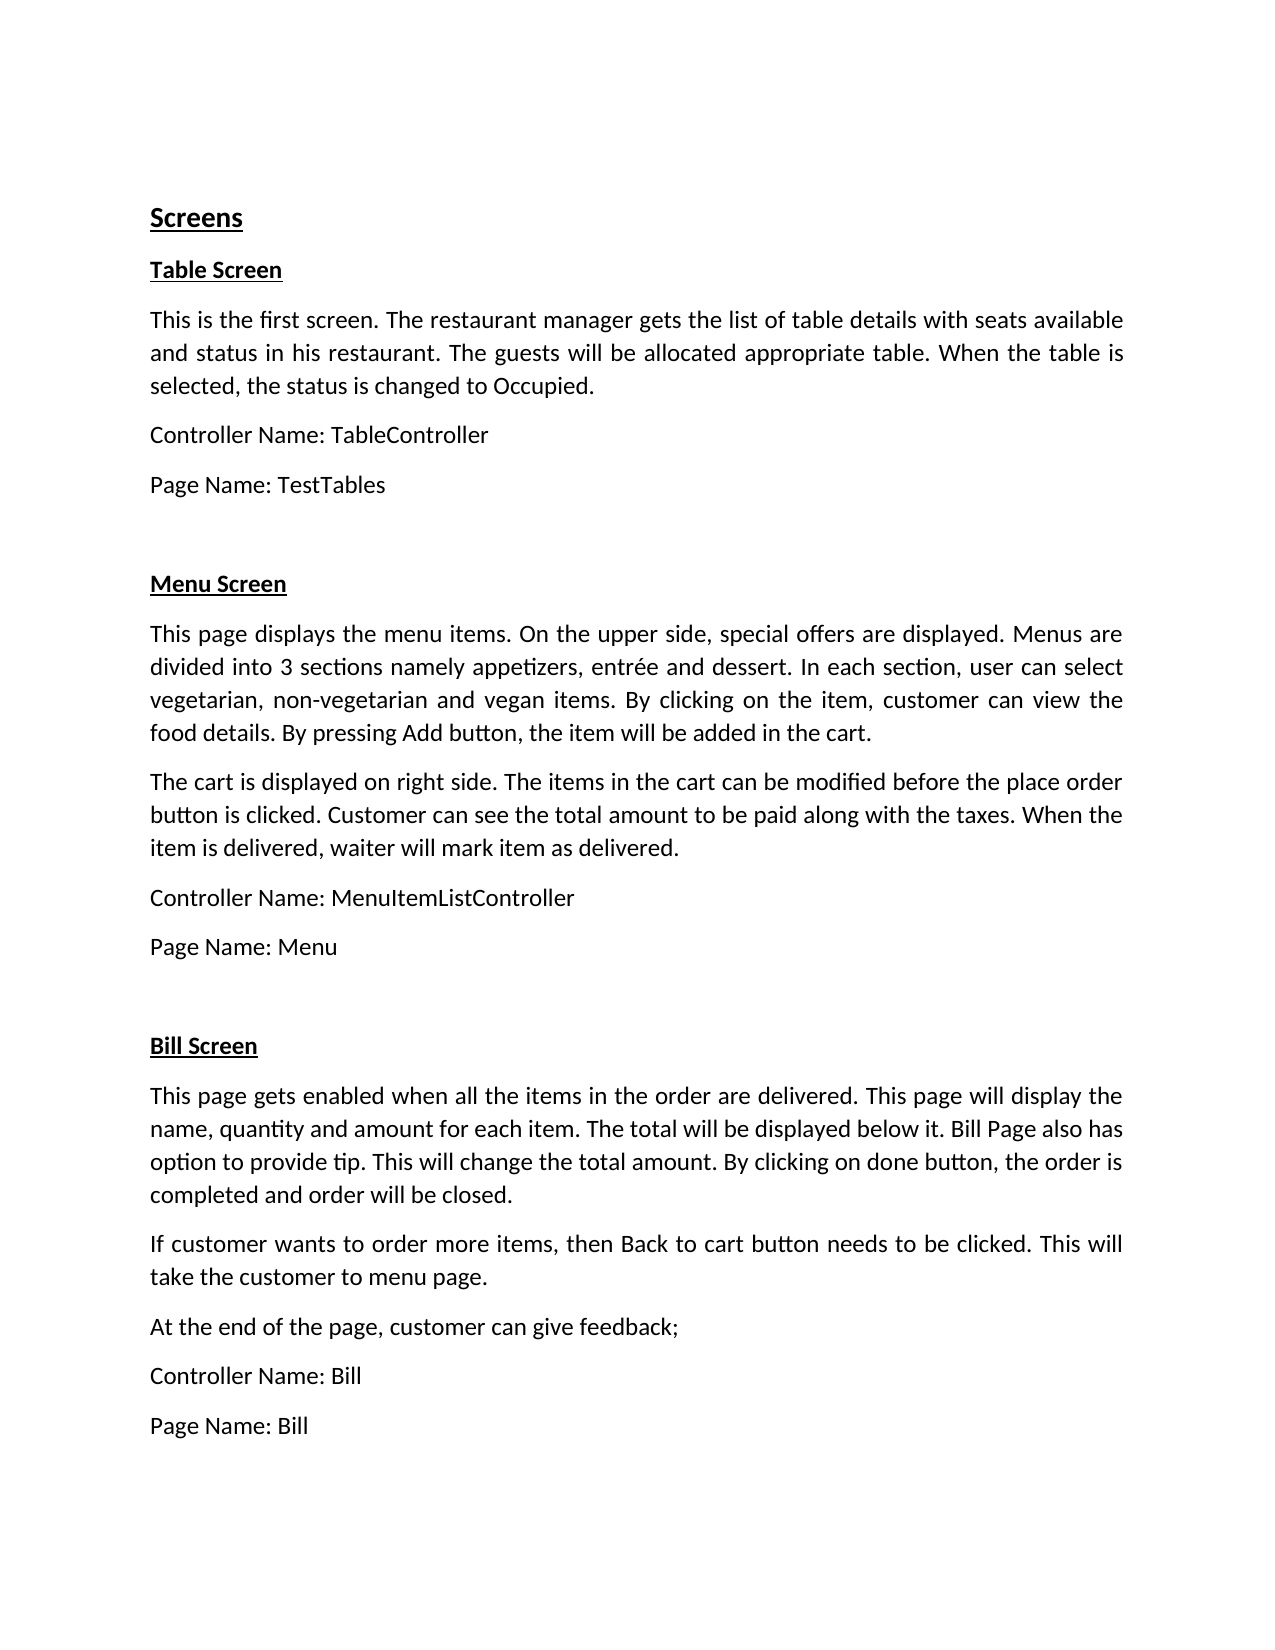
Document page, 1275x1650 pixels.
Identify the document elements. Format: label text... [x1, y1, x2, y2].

text This page gets enabled when all the items in the order are delivered. This page will display the name, quantity and amount for each item. The total will be displayed below it. Bill Page also has option to provide tip. This will change the total amount. By clicking on done button, the order is completed and order will be closed. [150, 1080, 1125, 1209]
text Menu Screen [150, 568, 1125, 599]
text Controller Name: TableController [150, 420, 1125, 450]
text If customer wants to order more items, then Back to cart button needs to be clicked. This will take the customer to menu page. [150, 1228, 1125, 1292]
text Page Name: TestTables [150, 469, 1125, 500]
text Controller Name: MenuItemListController [150, 882, 1125, 912]
text Table Screen [150, 255, 1125, 285]
text Page Name: Menu [150, 931, 1125, 962]
text At the end of the page, customer can give feedback; [150, 1311, 1125, 1341]
text Page Name: Bill [150, 1410, 1125, 1441]
text Bill Screen [150, 1031, 1125, 1061]
text This page displays the menu items. On the upper side, special offers are displayed. Menus are divided into 3 sections namely appetizers, entrée and dessert. In each section, user can select vegetarian, non-vegetarian and vegan items. By clicking on the item, customer can view the food details. By pressing Add button, the item will be added in the cart. [150, 618, 1125, 747]
text The cart is displayed on right side. The items in the cart can be modified before the place order button is clicked. Customer can see the total amount to be paid along with the taxes. When the item is delivered, waiter will mark item as delivered. [150, 766, 1125, 863]
text Controller Name: Bill [150, 1361, 1125, 1391]
text Screens [150, 199, 1125, 235]
text This is the first screen. The restaurant manager gets the list of table details with seats available and status in his restaurant. The guests will be allocated appropriate table. When the table is selected, the status is changed to Occupied. [150, 304, 1125, 401]
